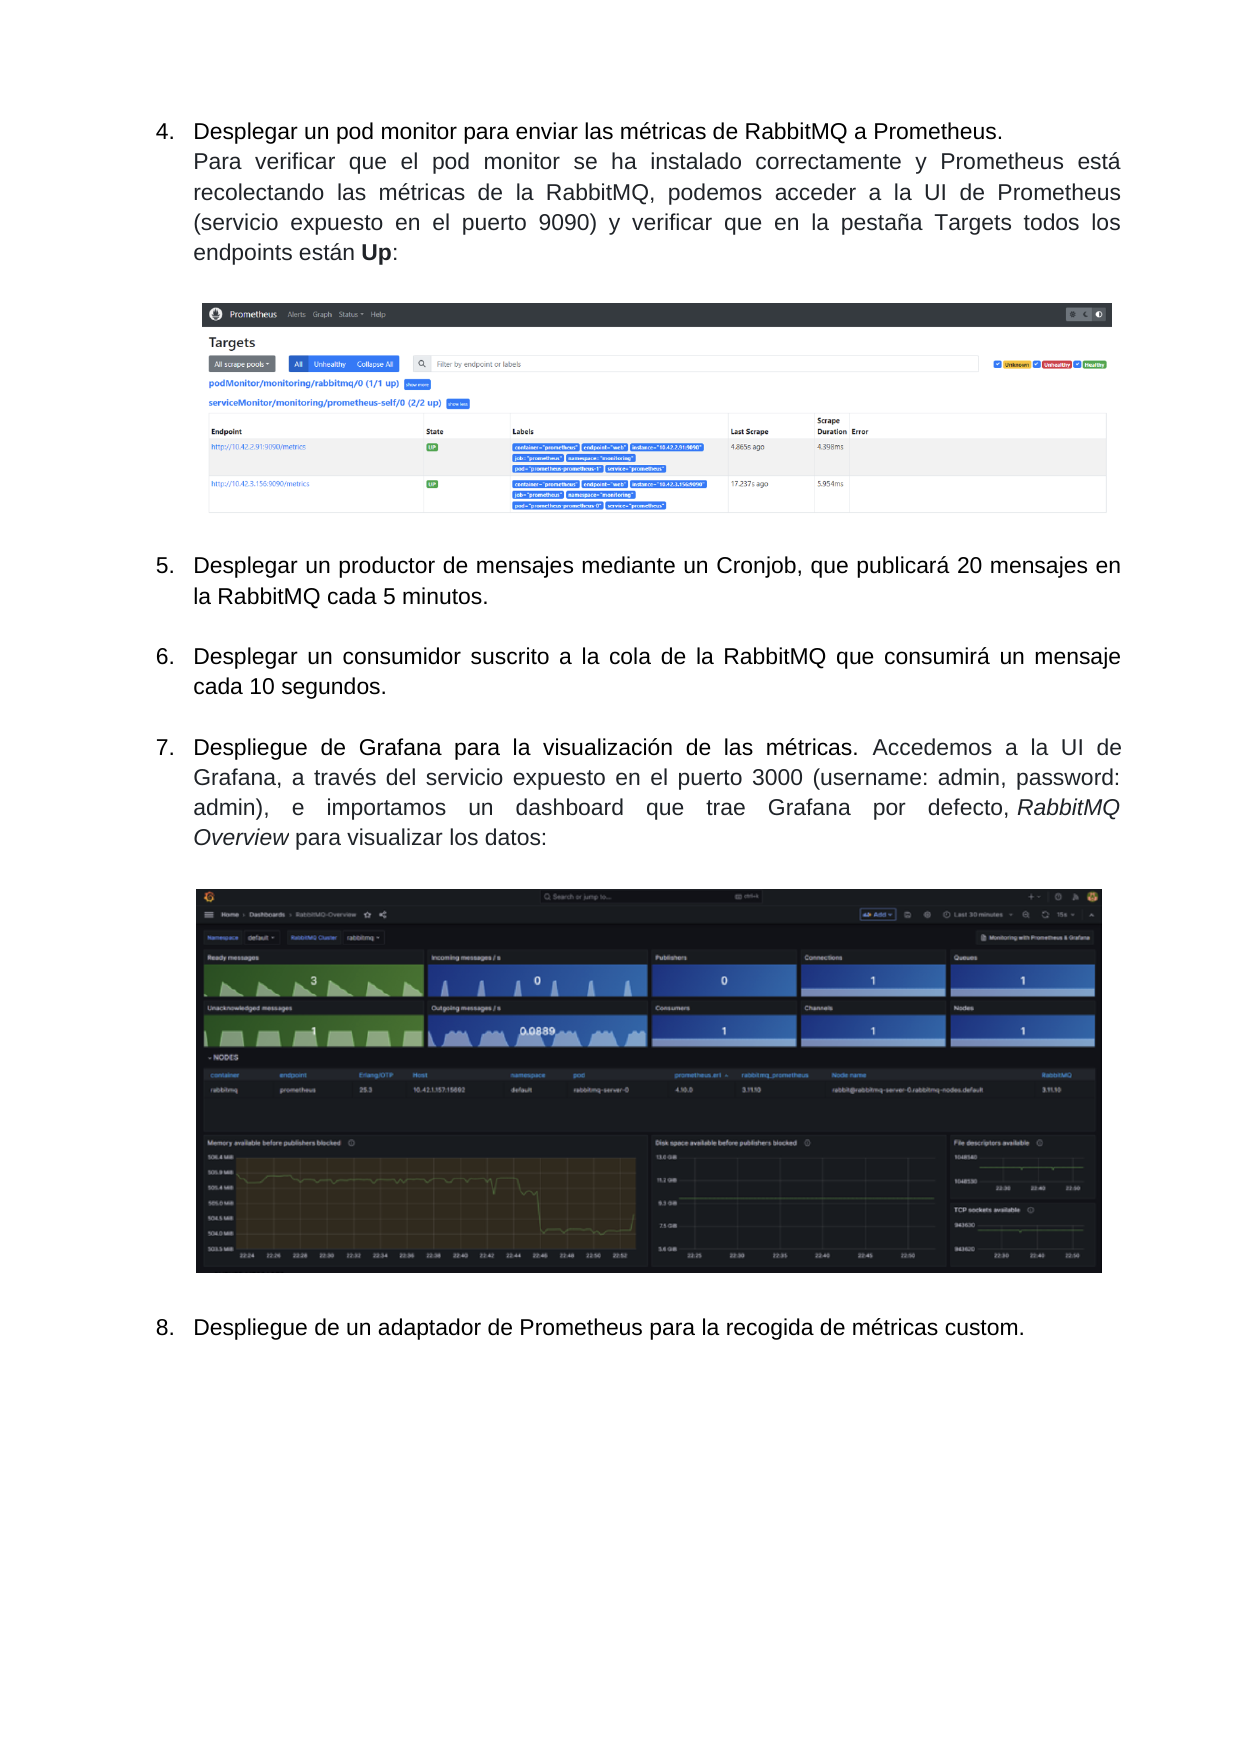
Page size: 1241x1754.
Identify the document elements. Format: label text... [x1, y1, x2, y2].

picture [199, 299, 1116, 518]
list Desplegar un consumidor suscrito a la cola de la RabbitMQ que consumirá un mensaje cada 10 segundos. [156, 643, 1122, 700]
list Desplegar un productor de mensajes mediante un Cronjob, que publicará 20 mensajes en la RabbitMQ cada 5 minutos. [156, 552, 1122, 609]
list Desplegar un pod monitor para enviar las métricas de RabbitMQ a Prometheus. [156, 118, 1122, 144]
list Despliegue de un adaptador de Prometheus para la recogida de métricas custom. [156, 1314, 1122, 1340]
list Para verificar que el pod monitor se ha instalado correctamente y Prometheus está recolectando las métricas de la RabbitMQ, podemos acceder a la UI de Prometheus (servicio expuesto en el puerto 9090) y verificar que en la pestaña Targets todos los endpoints están Up: [193, 148, 1122, 265]
list Despliegue de Grafana para la visualización de las métricas. Accedemos a la UI de Grafana, a través del servicio expuesto en el puerto 3000 (username: admin, password: admin), e importamos un dashboard que trae Grafana por defecto, RabbitMQ Overview para visualizar los datos: [156, 734, 1122, 851]
picture [191, 884, 1107, 1280]
